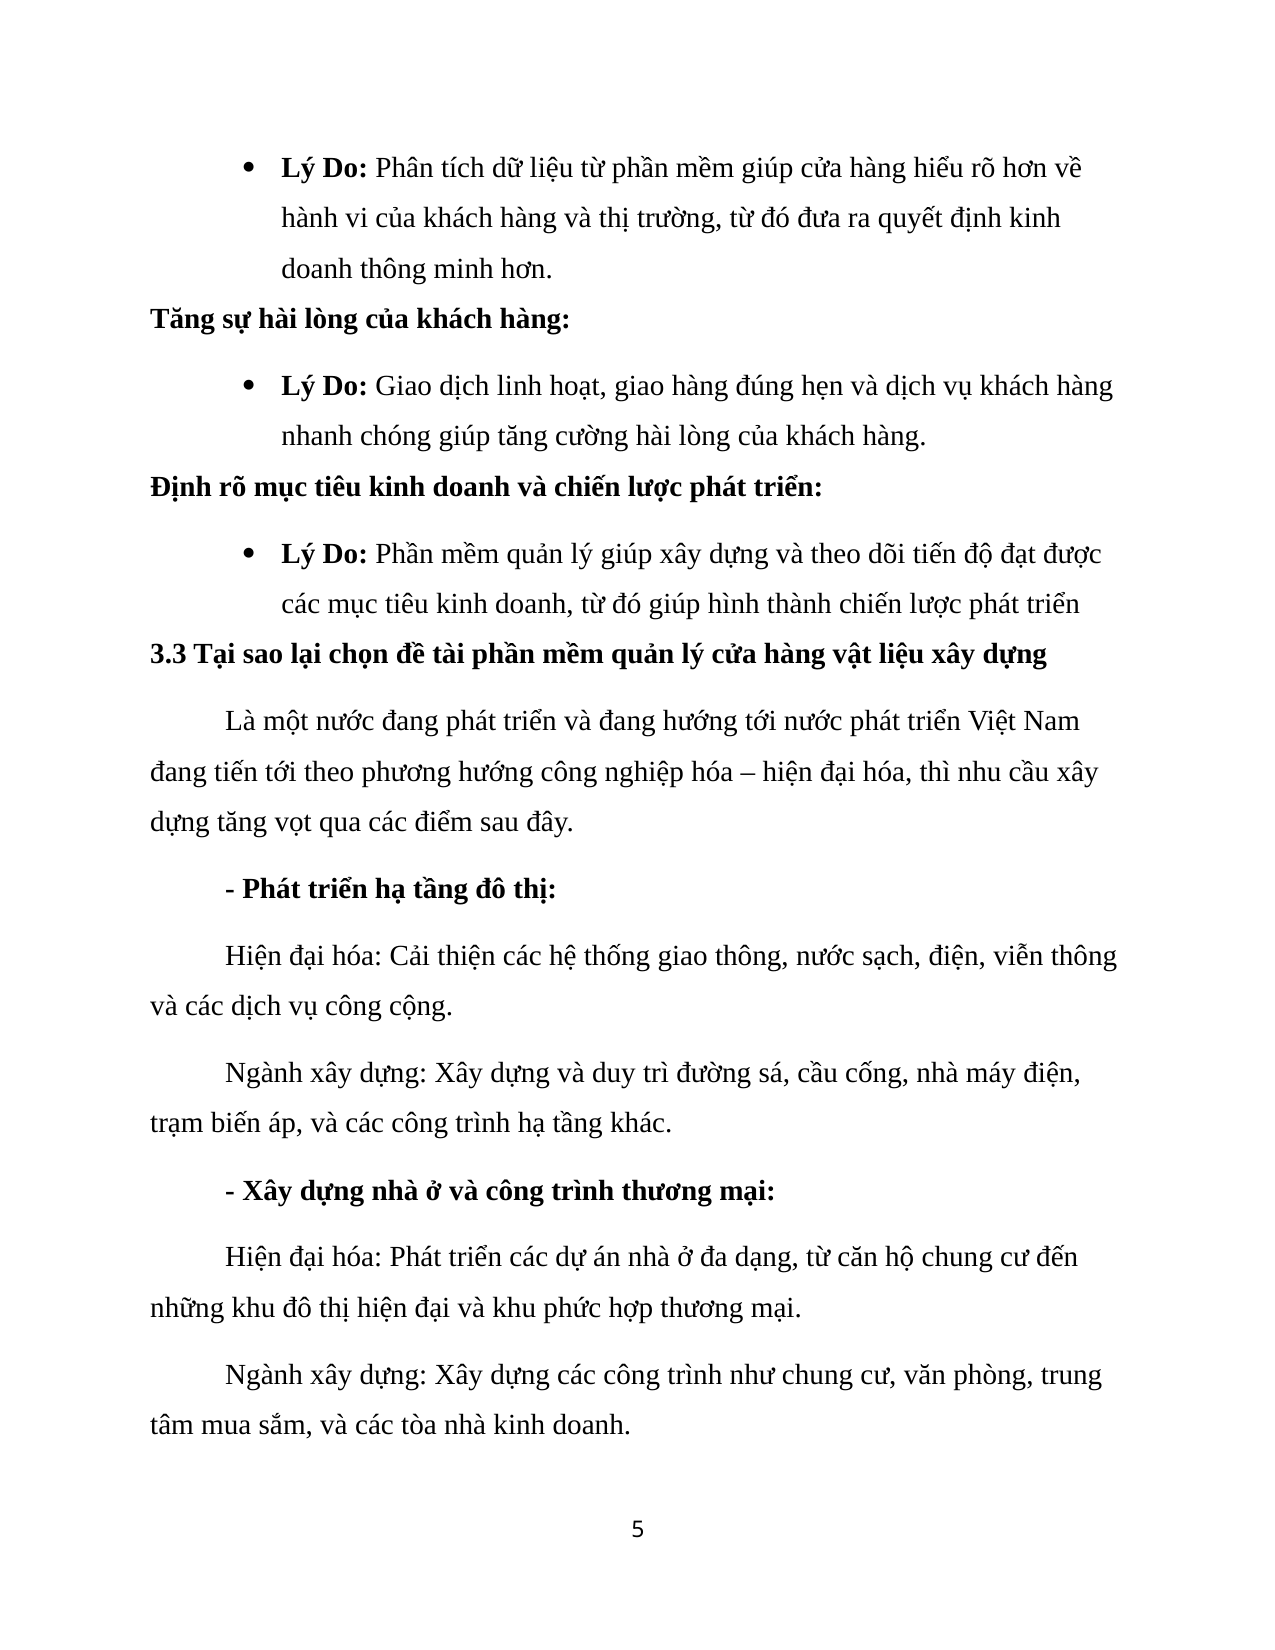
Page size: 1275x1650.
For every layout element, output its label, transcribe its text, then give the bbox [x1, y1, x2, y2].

list Lý Do: Phần mềm quản lý giúp xây dựng và theo dõi tiến độ đạt được các mục tiêu kinh doanh, từ đó giúp hình thành chiến lược phát triển [244, 536, 1125, 620]
text - Xây dựng nhà ở và công trình thương mại: [150, 1173, 1125, 1206]
text Ngành xây dựng: Xây dựng các công trình như chung cư, văn phòng, trung tâm mua sắm, và các tòa nhà kinh doanh. [150, 1357, 1125, 1441]
list Lý Do: Giao dịch linh hoạt, giao hàng đúng hẹn và dịch vụ khách hàng nhanh chóng giúp tăng cường hài lòng của khách hàng. [244, 368, 1125, 452]
text Định rõ mục tiêu kinh doanh và chiến lược phát triển: [150, 469, 1125, 502]
text 3.3 Tại sao lại chọn đề tài phần mềm quản lý cửa hàng vật liệu xây dựng [150, 636, 1125, 670]
list Lý Do: Phân tích dữ liệu từ phần mềm giúp cửa hàng hiểu rõ hơn về hành vi của khách hàng và thị trường, từ đó đưa ra quyết định kinh doanh thông minh hơn. [244, 150, 1125, 284]
text Hiện đại hóa: Cải thiện các hệ thống giao thông, nước sạch, điện, viễn thông và các dịch vụ công cộng. [150, 938, 1125, 1022]
text Ngành xây dựng: Xây dựng và duy trì đường sá, cầu cống, nhà máy điện, trạm biến áp, và các công trình hạ tầng khác. [150, 1055, 1125, 1139]
text - Phát triển hạ tầng đô thị: [150, 871, 1125, 904]
text Hiện đại hóa: Phát triển các dự án nhà ở đa dạng, từ căn hộ chung cư đến những khu đô thị hiện đại và khu phức hợp thương mại. [150, 1239, 1125, 1323]
text Tăng sự hài lòng của khách hàng: [150, 301, 1125, 334]
text Là một nước đang phát triển và đang hướng tới nước phát triển Việt Nam đang tiến tới theo phương hướng công nghiệp hóa – hiện đại hóa, thì nhu cầu xây dựng tăng vọt qua các điểm sau đây. [150, 703, 1125, 838]
